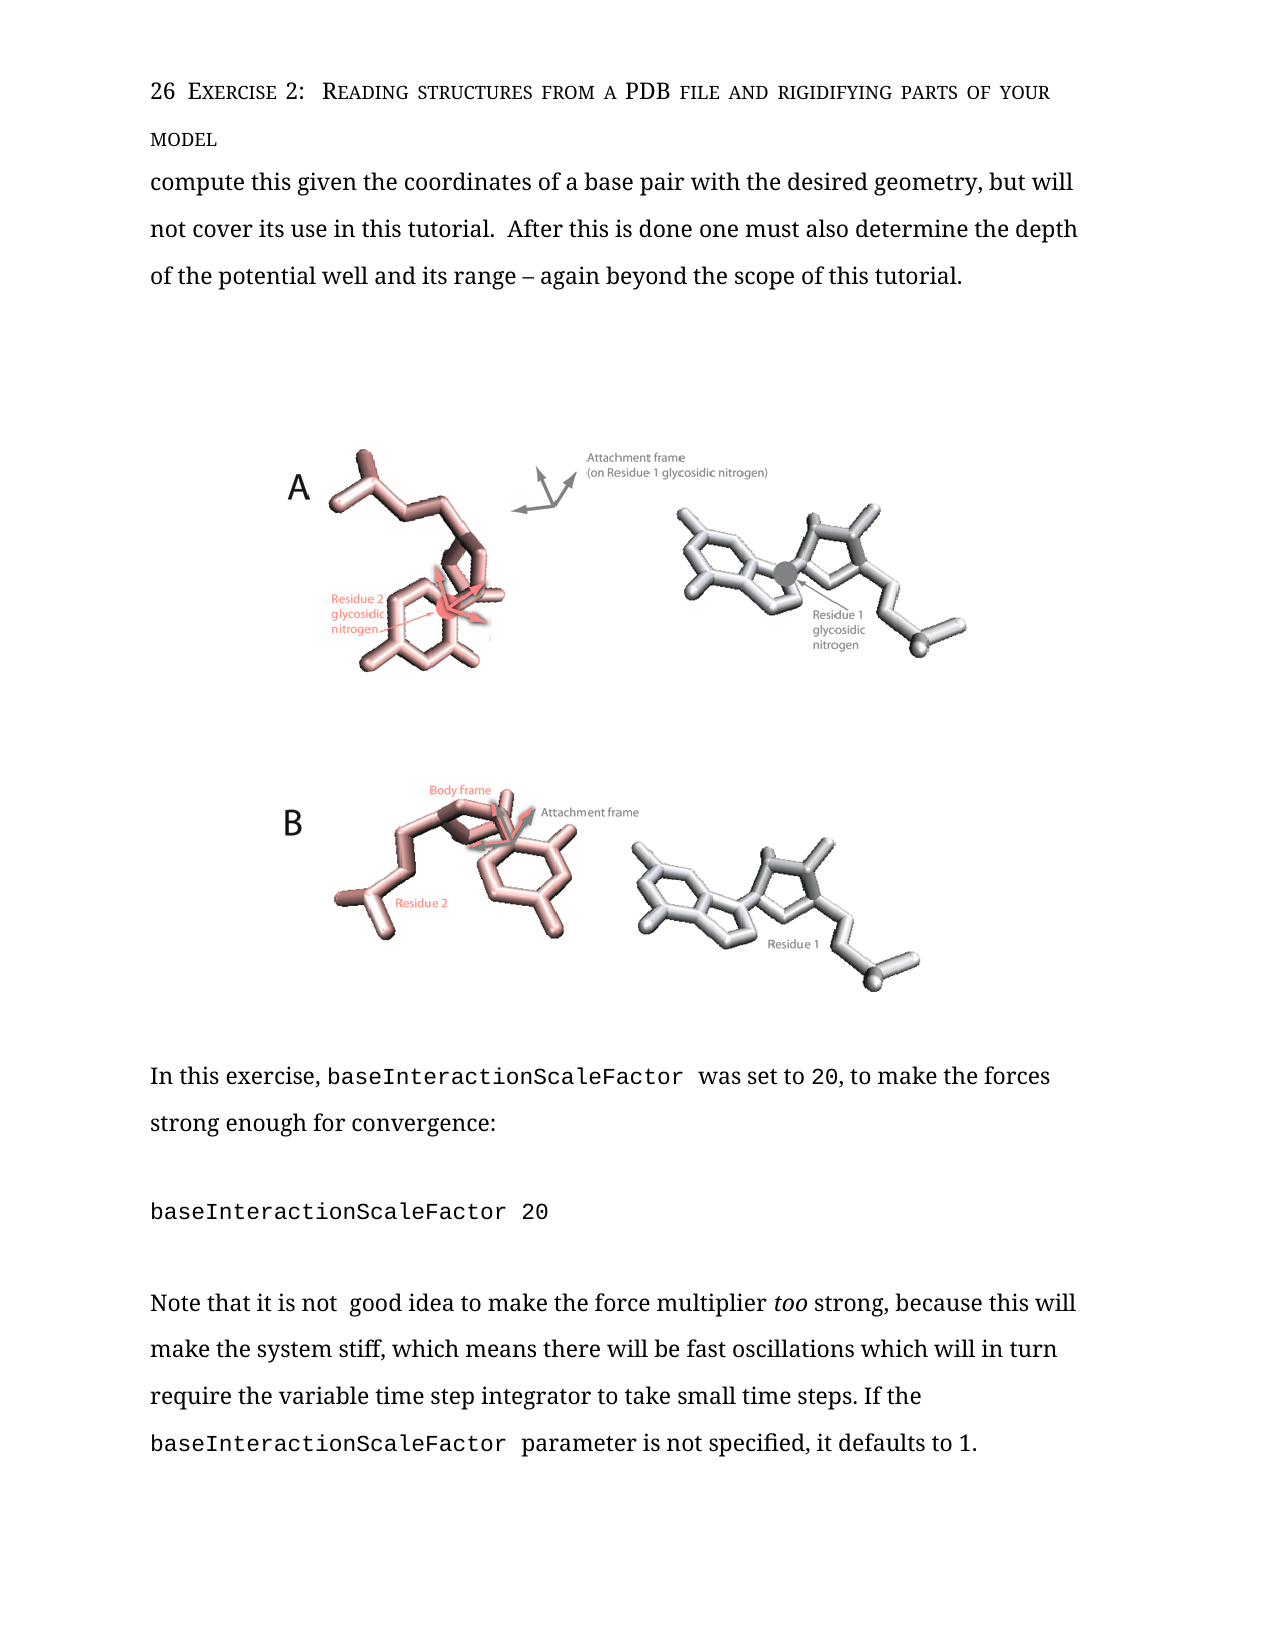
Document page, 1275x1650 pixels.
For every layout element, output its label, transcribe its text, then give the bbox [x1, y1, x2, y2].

text In this exercise, baseInteractionScaleFactor was set to 20, to make the forces strong enough for convergence: [150, 1060, 1087, 1138]
text Note that it is not good idea to make the force multiplier too strong, because this will make the system stiff, which means there will be fast oscillations which will in turn require the variable time step integrator to take small time steps. If the baseInteractionScaleFactor parameter is not specified, it defaults to 1. [150, 1286, 1087, 1458]
picture [247, 384, 991, 1045]
text baseInteractionScaleFactor 20 [150, 1201, 1087, 1227]
